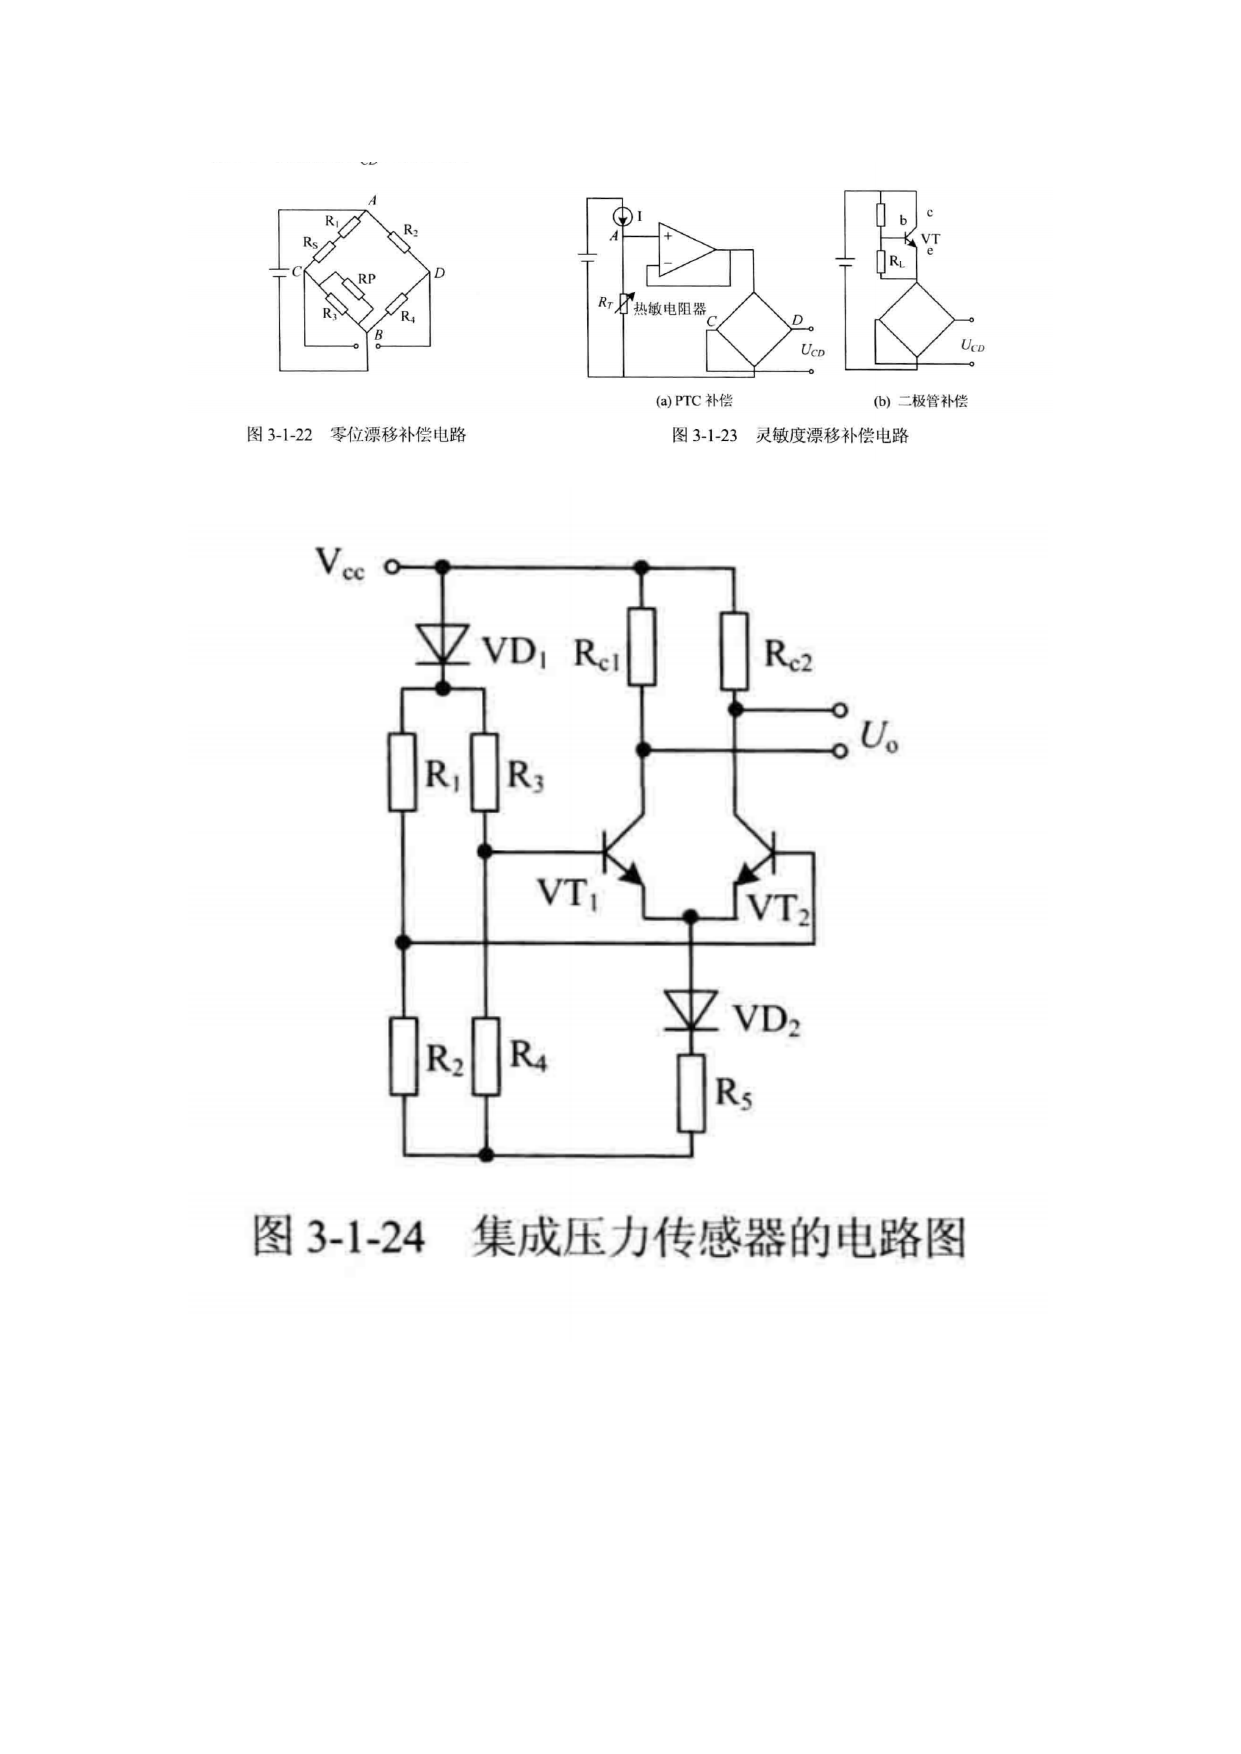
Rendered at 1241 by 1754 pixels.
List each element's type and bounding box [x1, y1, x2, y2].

picture [187, 162, 1053, 461]
picture [187, 487, 1049, 1342]
